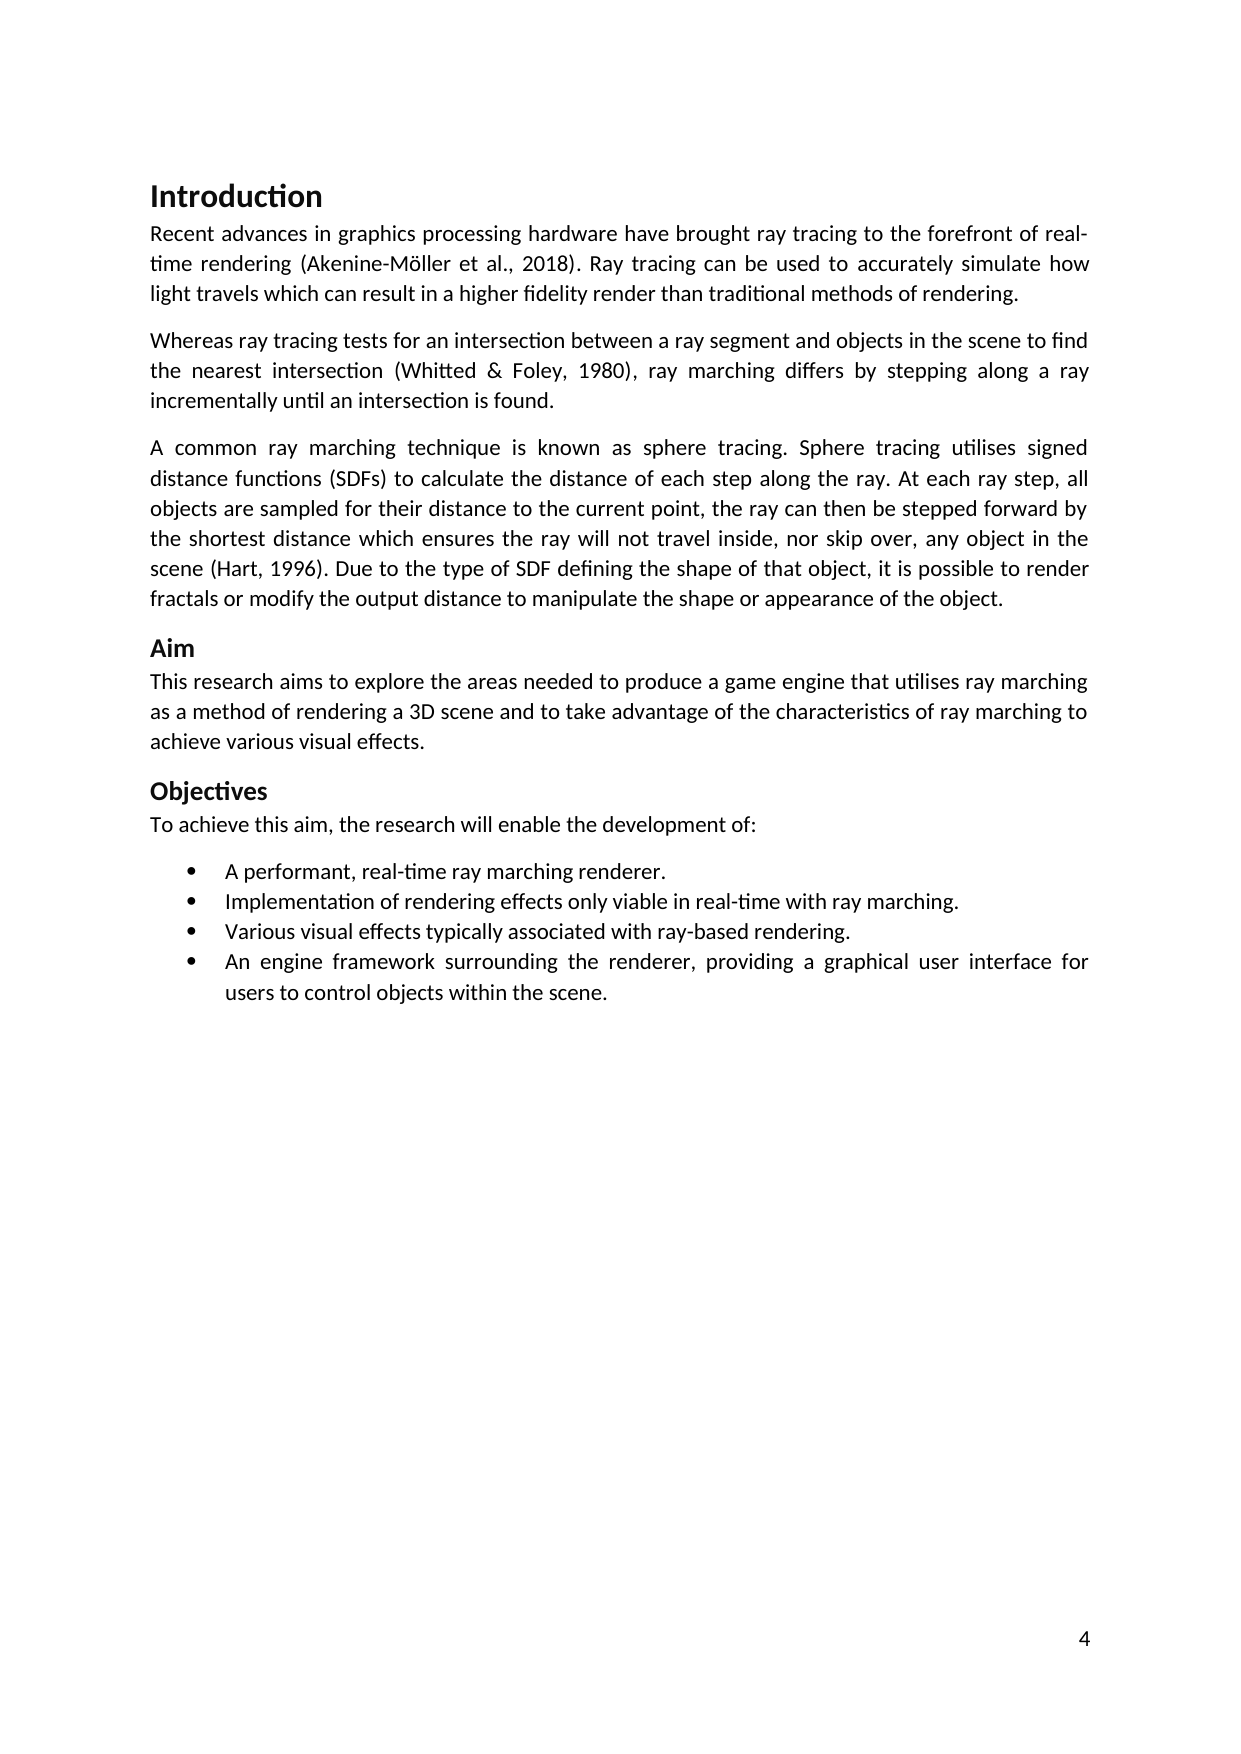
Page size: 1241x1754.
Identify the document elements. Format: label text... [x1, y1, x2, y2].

text This research aims to explore the areas needed to produce a game engine that utilises ray marching as a method of rendering a 3D scene and to take advantage of the characteristics of ray marching to achieve various visual effects. [150, 667, 1090, 756]
text To achieve this aim, the research will enable the development of: [150, 810, 1090, 838]
subtitle Introduction [150, 175, 1090, 216]
text Whereas ray tracing tests for an intersection between a ray segment and objects in the scene to find the nearest intersection , ray marching differs by stepping along a ray incrementally until an intersection is found. [150, 326, 1090, 415]
text A common ray marching technique is known as sphere tracing. Sphere tracing utilises signed distance functions (SDFs) to calculate the distance of each step along the ray. At each ray step, all objects are sampled for their distance to the current point, the ray can then be stepped forward by the shortest distance which ensures the ray will not travel inside, nor skip over, any object in the scene . Due to the type of SDF defining the shape of that object, it is possible to render fractals or modify the output distance to manipulate the shape or appearance of the object. [150, 433, 1090, 613]
subtitle Objectives [150, 774, 1090, 807]
list A performant, real-time ray marching renderer. [187, 857, 1090, 885]
subtitle Aim [150, 631, 1090, 664]
list Various visual effects typically associated with ray-based rendering. [187, 917, 1090, 945]
list An engine framework surrounding the renderer, providing a graphical user interface for users to control objects within the scene. [187, 947, 1090, 1006]
list Implementation of rendering effects only viable in real-time with ray marching. [187, 887, 1090, 915]
text Recent advances in graphics processing hardware have brought ray tracing to the forefront of real-time rendering . Ray tracing can be used to accurately simulate how light travels which can result in a higher fidelity render than traditional methods of rendering. [150, 219, 1090, 307]
